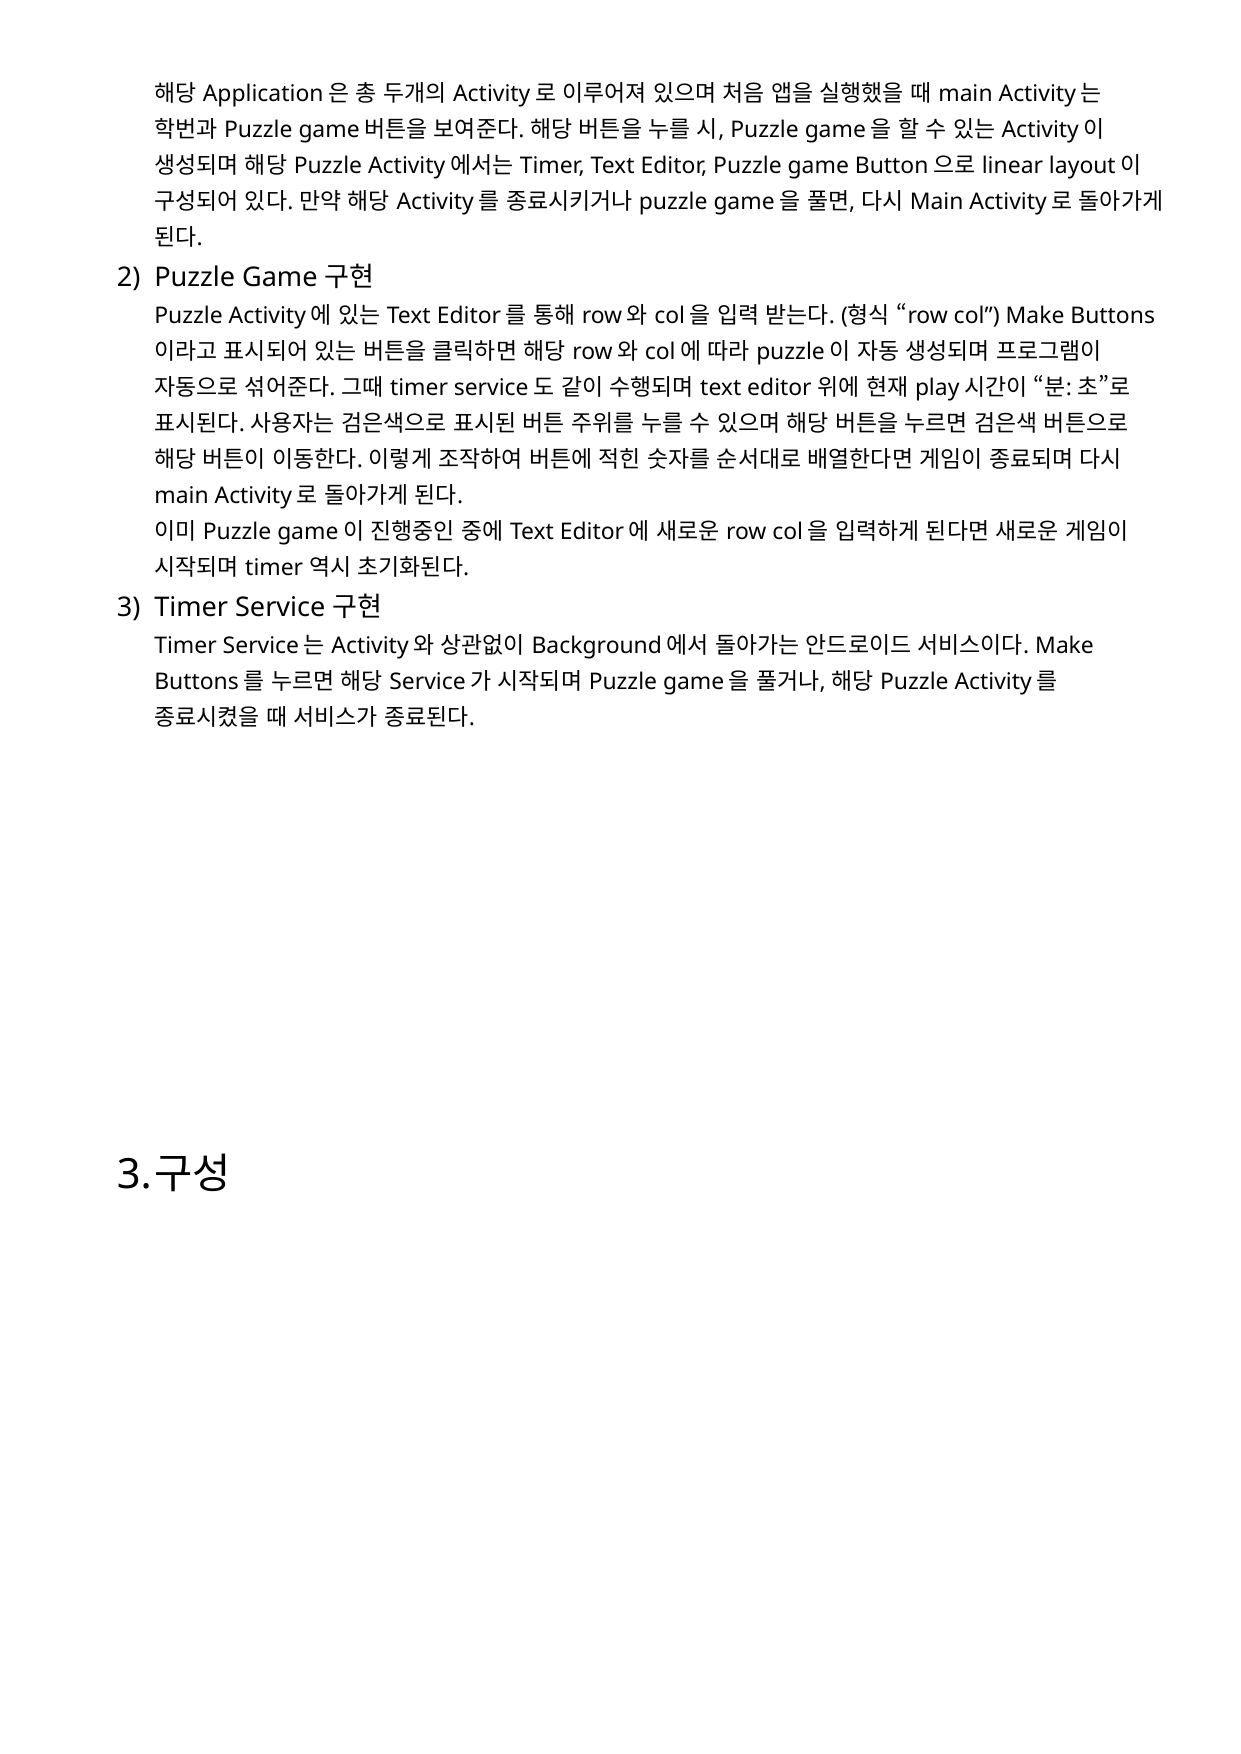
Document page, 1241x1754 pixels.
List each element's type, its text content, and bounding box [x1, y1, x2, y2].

list Timer Service는 Activity와 상관없이 Background에서 돌아가는 안드로이드 서비스이다. Make Buttons를 누르면 해당 Service가 시작되며 Puzzle game을 풀거나, 해당 Puzzle Activity를 종료시켰을 때 서비스가 종료된다. [154, 627, 1165, 732]
list Timer Service 구현 [117, 585, 1165, 624]
list 이미 Puzzle game이 진행중인 중에 Text Editor에 새로운 row col을 입력하게 된다면 새로운 게임이 시작되며 timer 역시 초기화된다. [154, 513, 1165, 582]
list Puzzle Activity에 있는 Text Editor를 통해 row와 col을 입력 받는다. (형식 “row col”) Make Buttons이라고 표시되어 있는 버튼을 클릭하면 해당 row와 col에 따라 puzzle이 자동 생성되며 프로그램이 자동으로 섞어준다. 그때 timer service도 같이 수행되며 text editor 위에 현재 play시간이 “분: 초”로 표시된다. 사용자는 검은색으로 표시된 버튼 주위를 누를 수 있으며 해당 버튼을 누르면 검은색 버튼으로 해당 버튼이 이동한다. 이렇게 조작하여 버튼에 적힌 숫자를 순서대로 배열한다면 게임이 종료되며 다시 main Activity로 돌아가게 된다. [154, 297, 1165, 510]
list 해당 Application은 총 두개의 Activity로 이루어져 있으며 처음 앱을 실행했을 때 main Activity는 학번과 Puzzle game버튼을 보여준다. 해당 버튼을 누를 시, Puzzle game을 할 수 있는 Activity이 생성되며 해당 Puzzle Activity에서는 Timer, Text Editor, Puzzle game Button으로 linear layout이 구성되어 있다. 만약 해당 Activity를 종료시키거나 puzzle game을 풀면, 다시 Main Activity로 돌아가게 된다. [154, 75, 1165, 252]
list 구성 [117, 1140, 1165, 1201]
list Puzzle Game 구현 [117, 255, 1165, 294]
